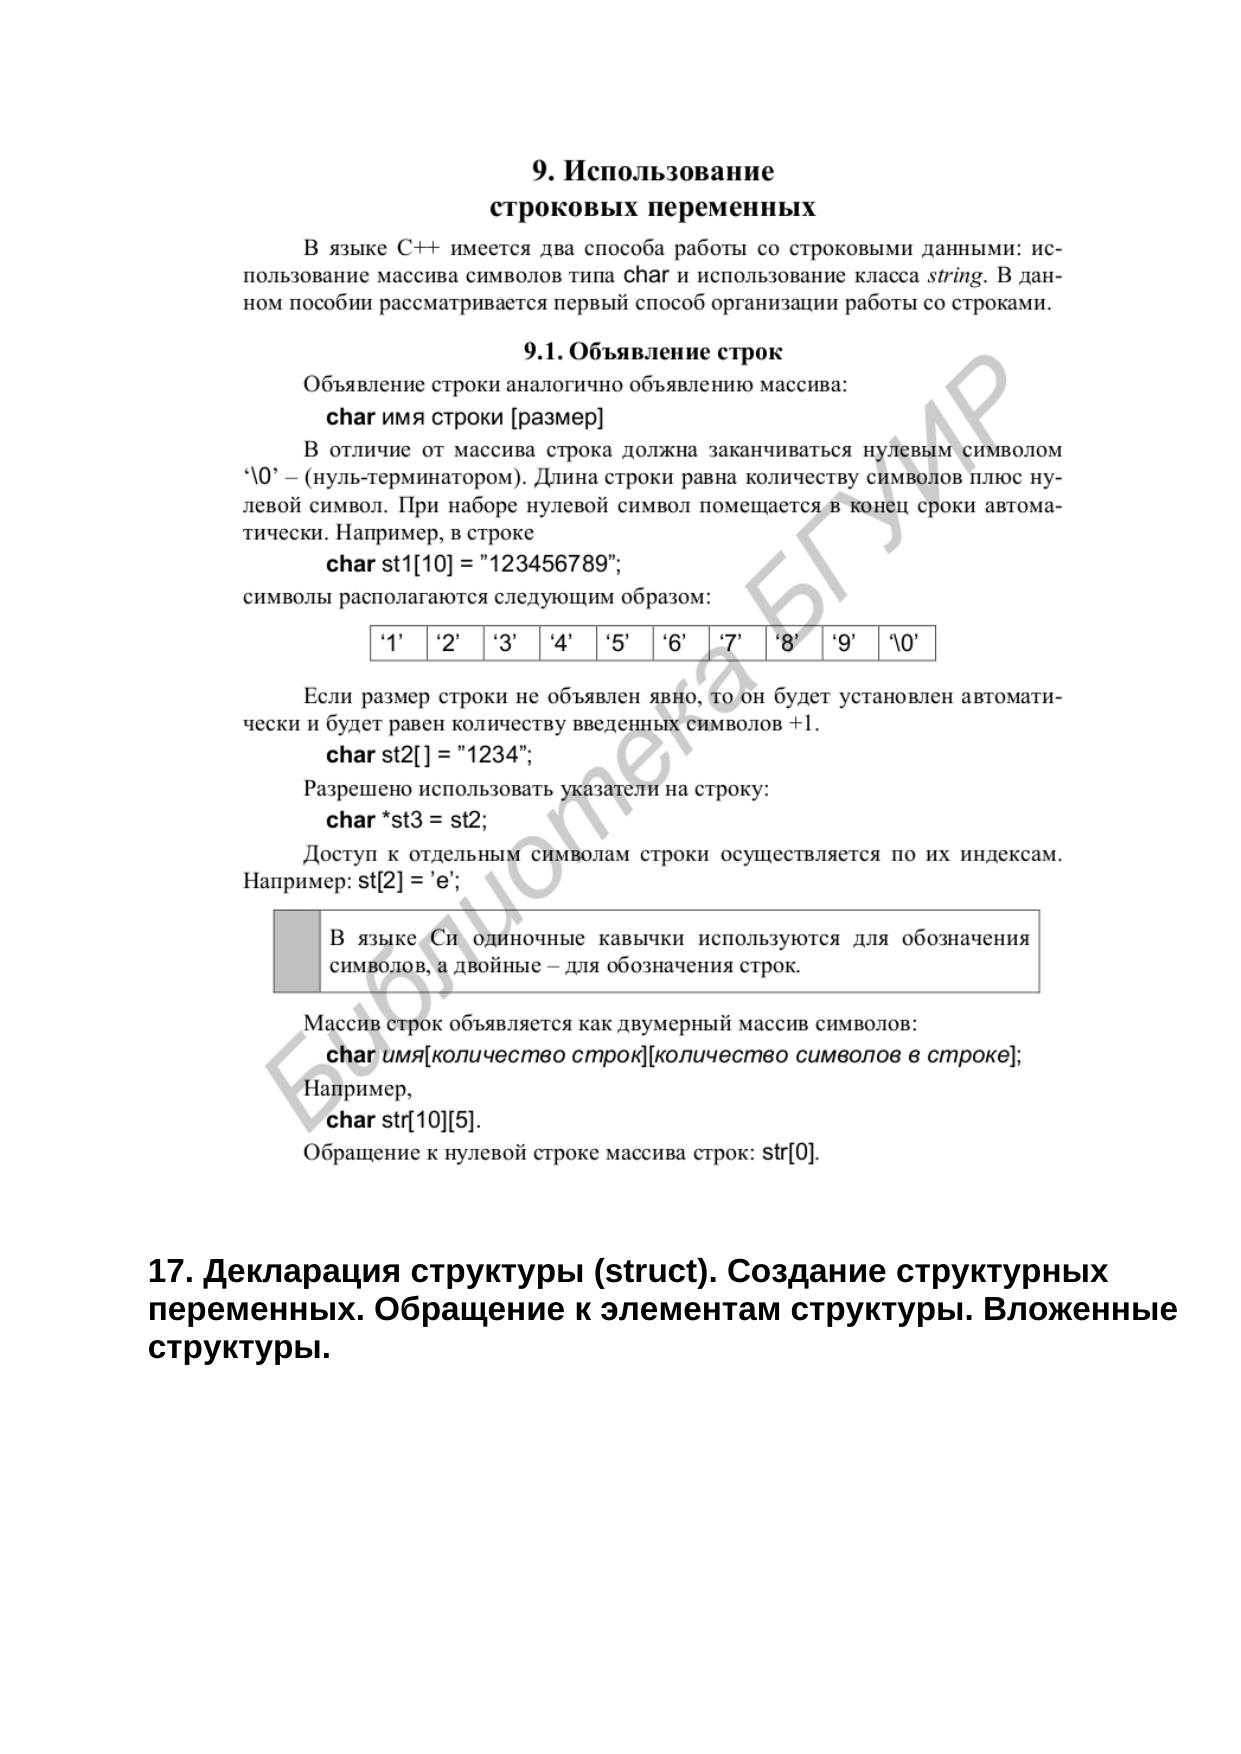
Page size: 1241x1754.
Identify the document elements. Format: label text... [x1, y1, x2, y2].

subtitle 17. Декларация структуры (struct). Создание структурных переменных. Обращение к элементам структуры. Вложенные структуры. [148, 1251, 1181, 1366]
picture [147, 88, 1152, 1187]
